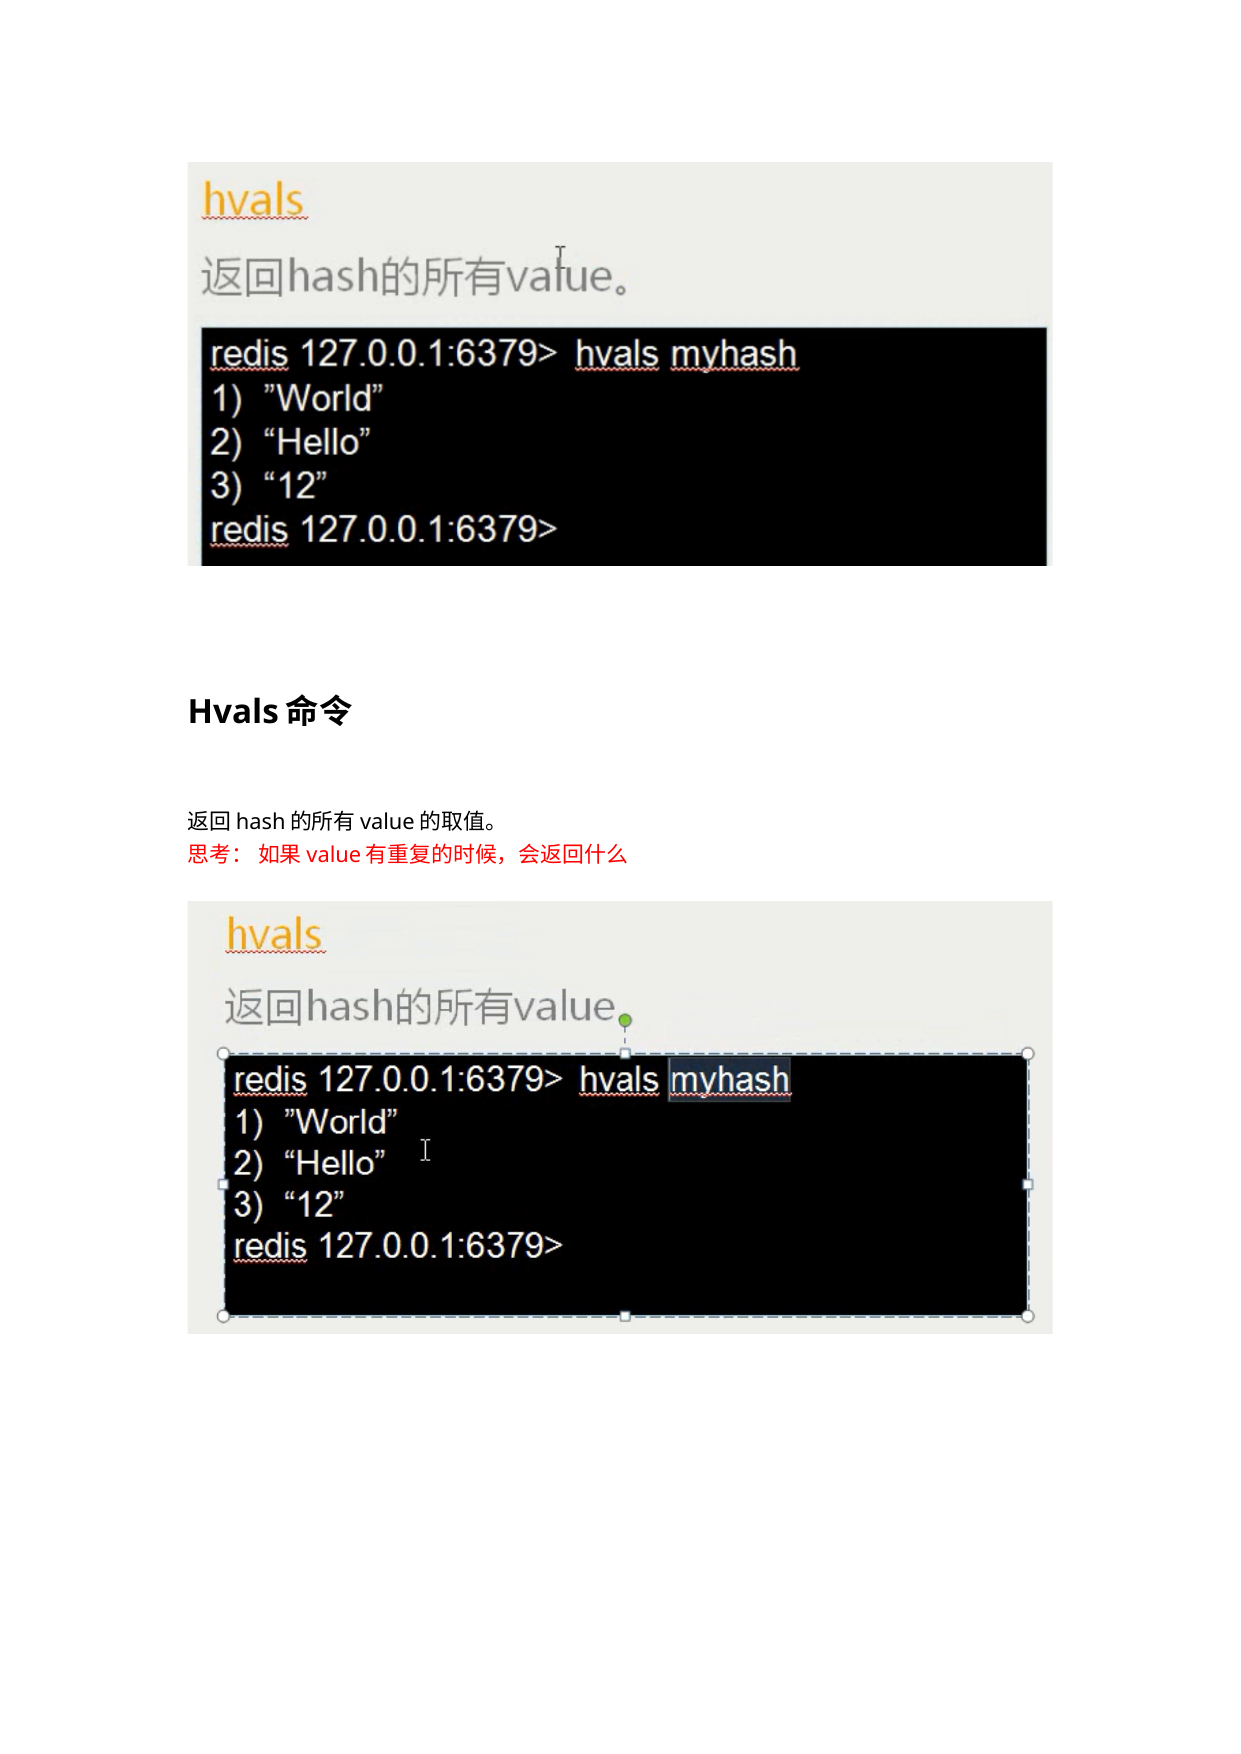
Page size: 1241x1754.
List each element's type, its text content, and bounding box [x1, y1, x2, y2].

text 返回hash的所有value的取值。 [187, 804, 1053, 836]
picture [187, 162, 1053, 566]
subtitle Hvals命令 [187, 677, 1053, 742]
picture [187, 901, 1053, 1334]
text 思考： 如果value有重复的时候，会返回什么 [187, 836, 1053, 869]
